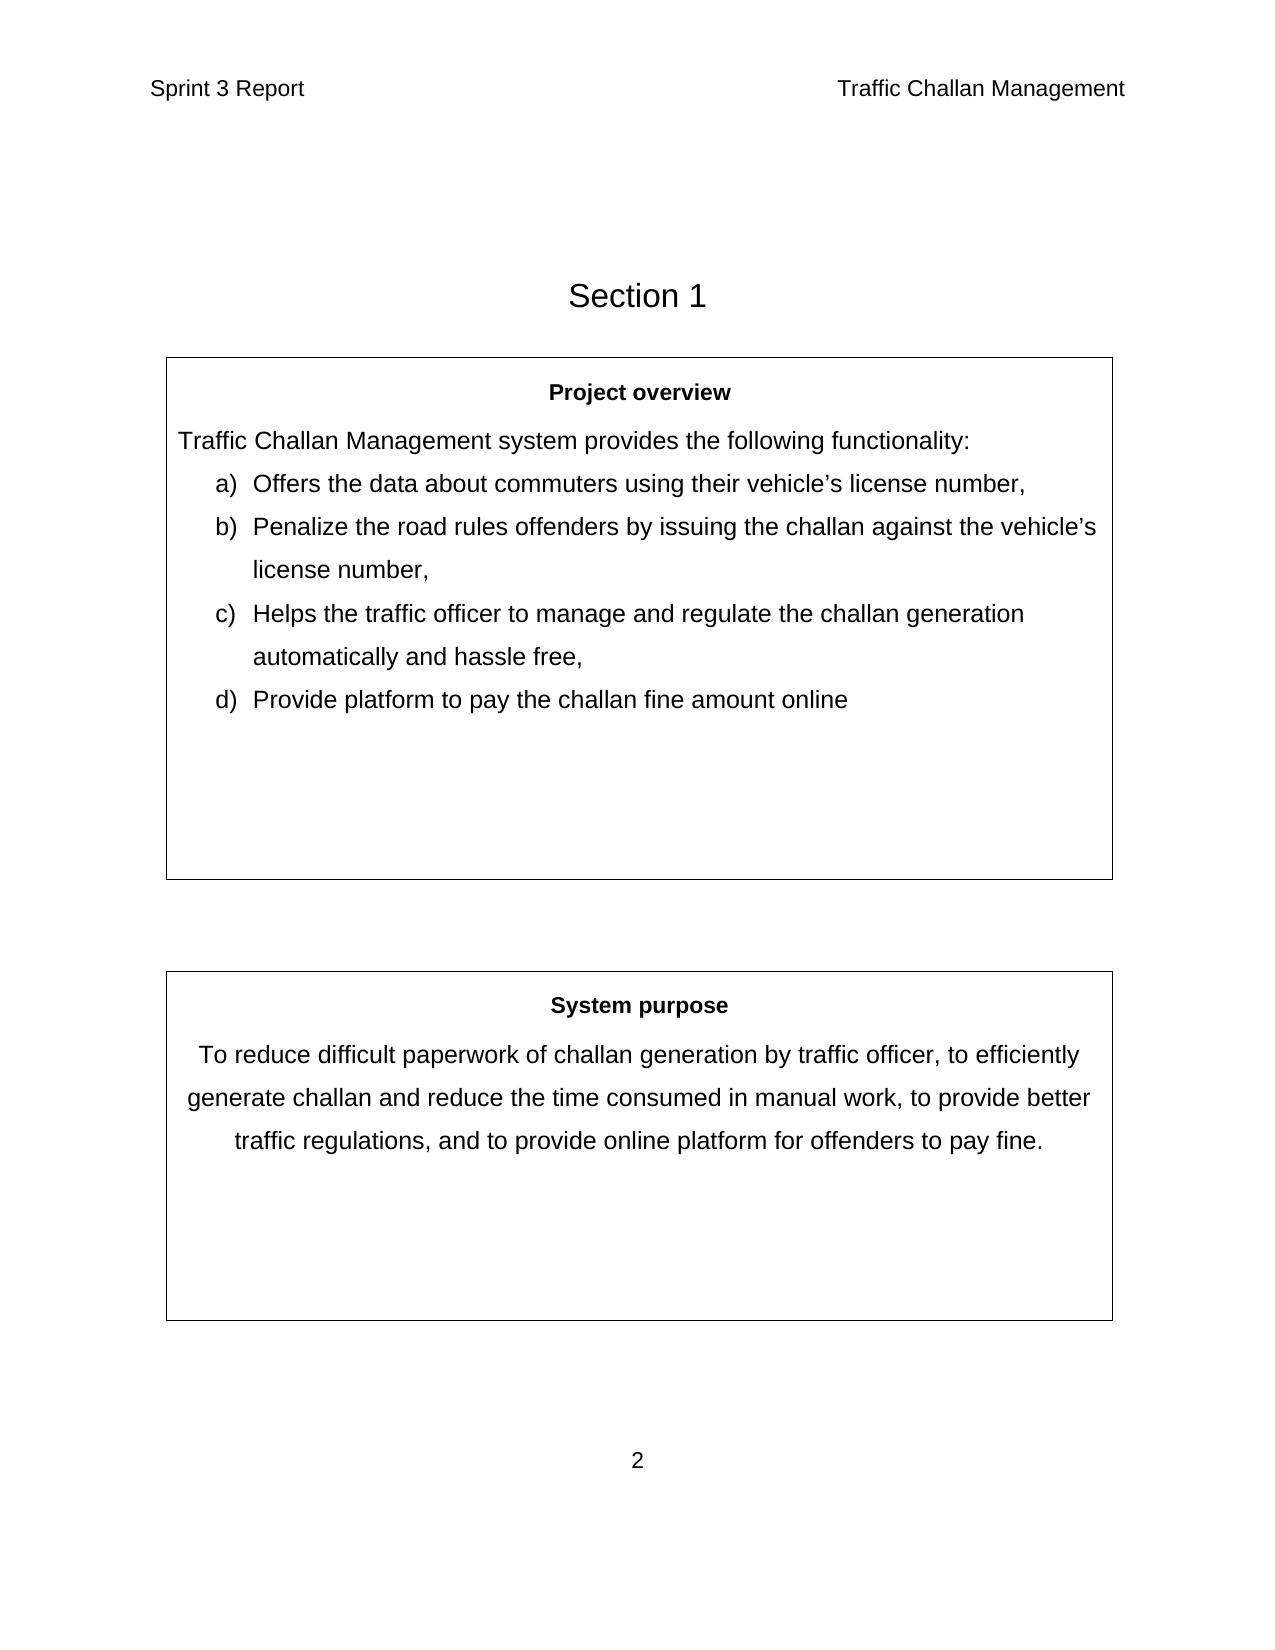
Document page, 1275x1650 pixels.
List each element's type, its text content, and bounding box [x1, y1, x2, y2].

subtitle Section 1 [150, 276, 1125, 314]
table_header Project overview Traffic Challan Management system provides the following functionality: Offers the data about commuters using their vehicle’s license number, Penalize the road rules offenders by issuing the challan against the vehicle’s license number, Helps the traffic officer to manage and regulate the challan generation automatically and hassle free, Provide platform to pay the challan fine amount online [167, 358, 1112, 879]
table_header System purpose To reduce difficult paperwork of challan generation by traffic officer, to efficiently generate challan and reduce the time consumed in manual work, to provide better traffic regulations, and to provide online platform for offenders to pay fine. [167, 972, 1112, 1320]
